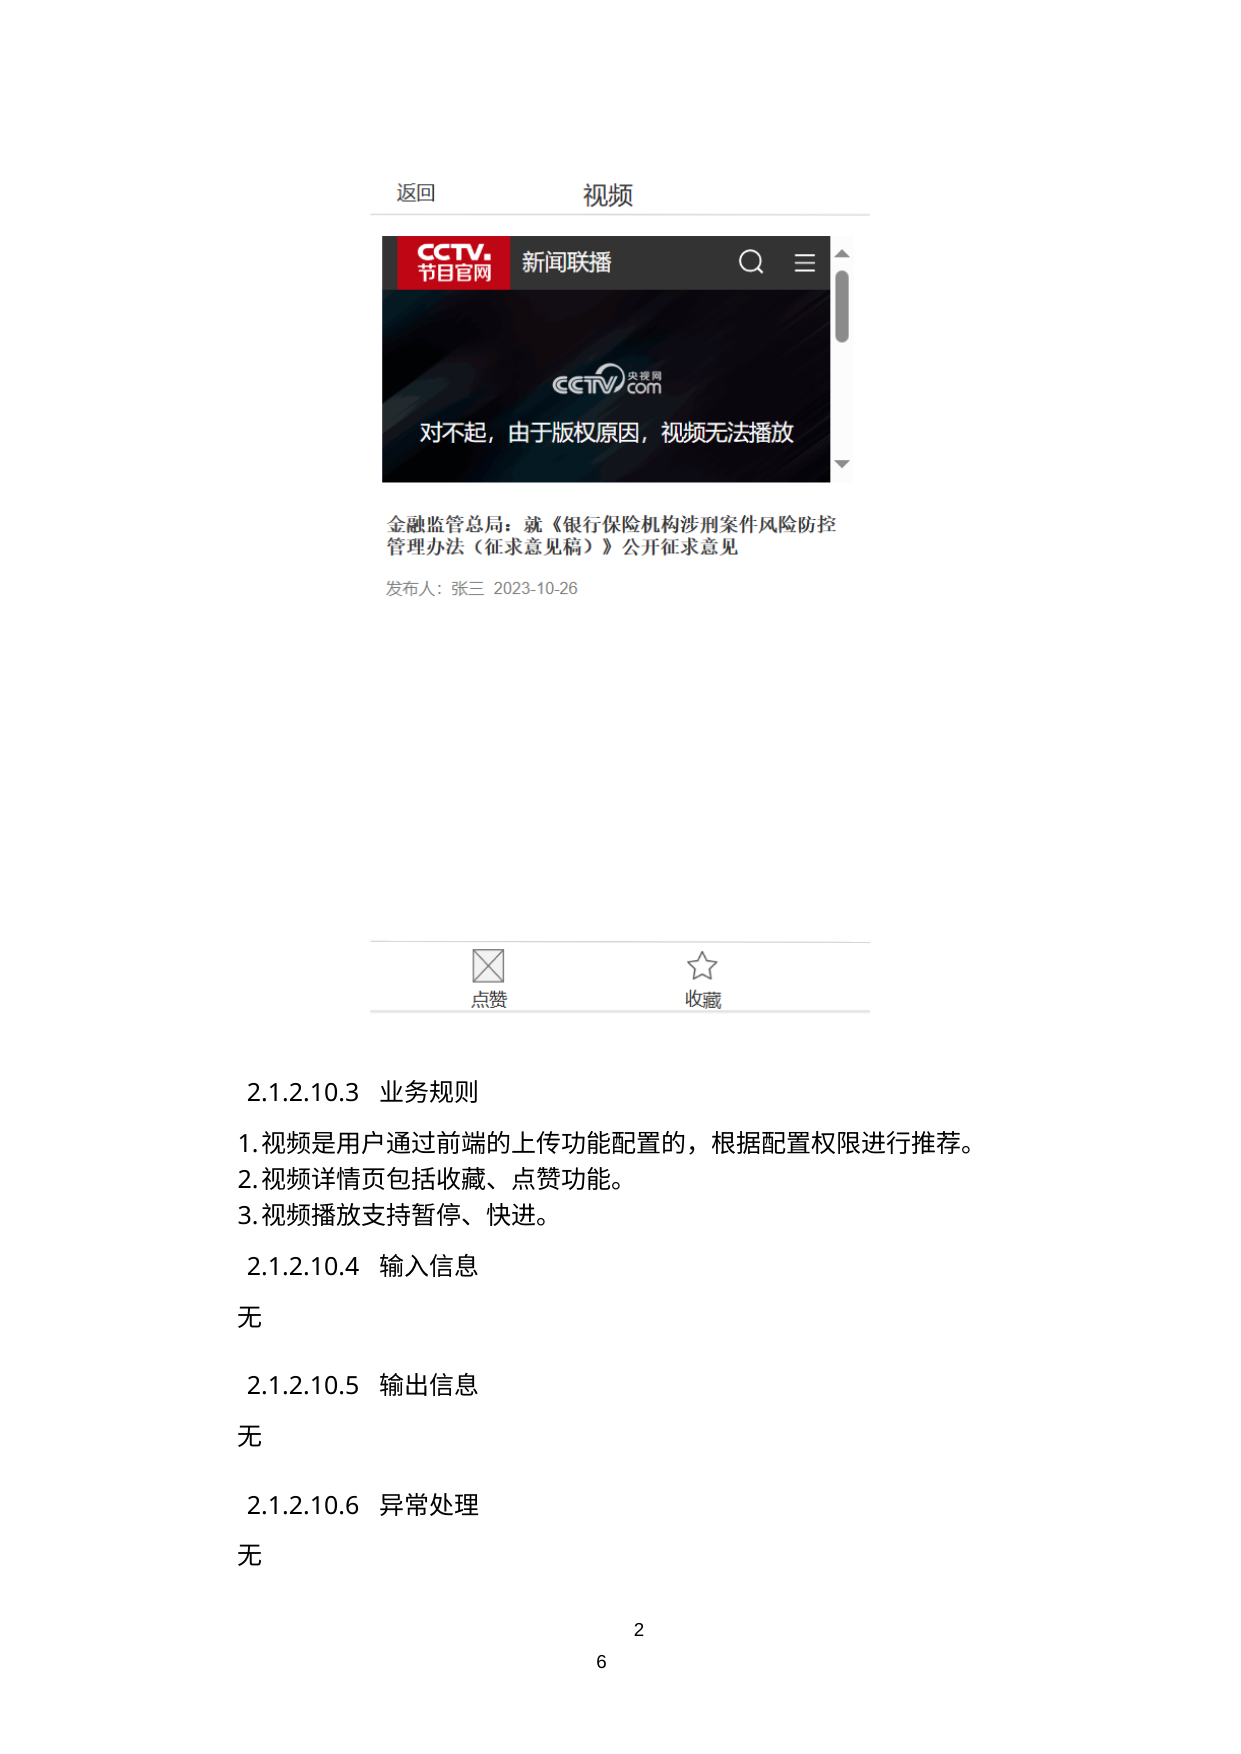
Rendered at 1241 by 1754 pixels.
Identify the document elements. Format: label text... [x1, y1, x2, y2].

text 输入信息 [187, 1232, 1053, 1297]
picture [370, 164, 871, 1014]
text 无 [187, 1416, 1053, 1453]
list 视频详情页包括收藏、点赞功能。 [187, 1159, 1053, 1196]
list 业务规则 [187, 1058, 1053, 1123]
list 无 [187, 1536, 1053, 1572]
list 视频是用户通过前端的上传功能配置的，根据配置权限进行推荐。 [187, 1123, 1053, 1159]
list 视频播放支持暂停、快进。 [187, 1196, 1053, 1232]
text 无 [187, 1297, 1053, 1333]
list 异常处理 [187, 1471, 1053, 1536]
text 输出信息 [187, 1351, 1053, 1416]
